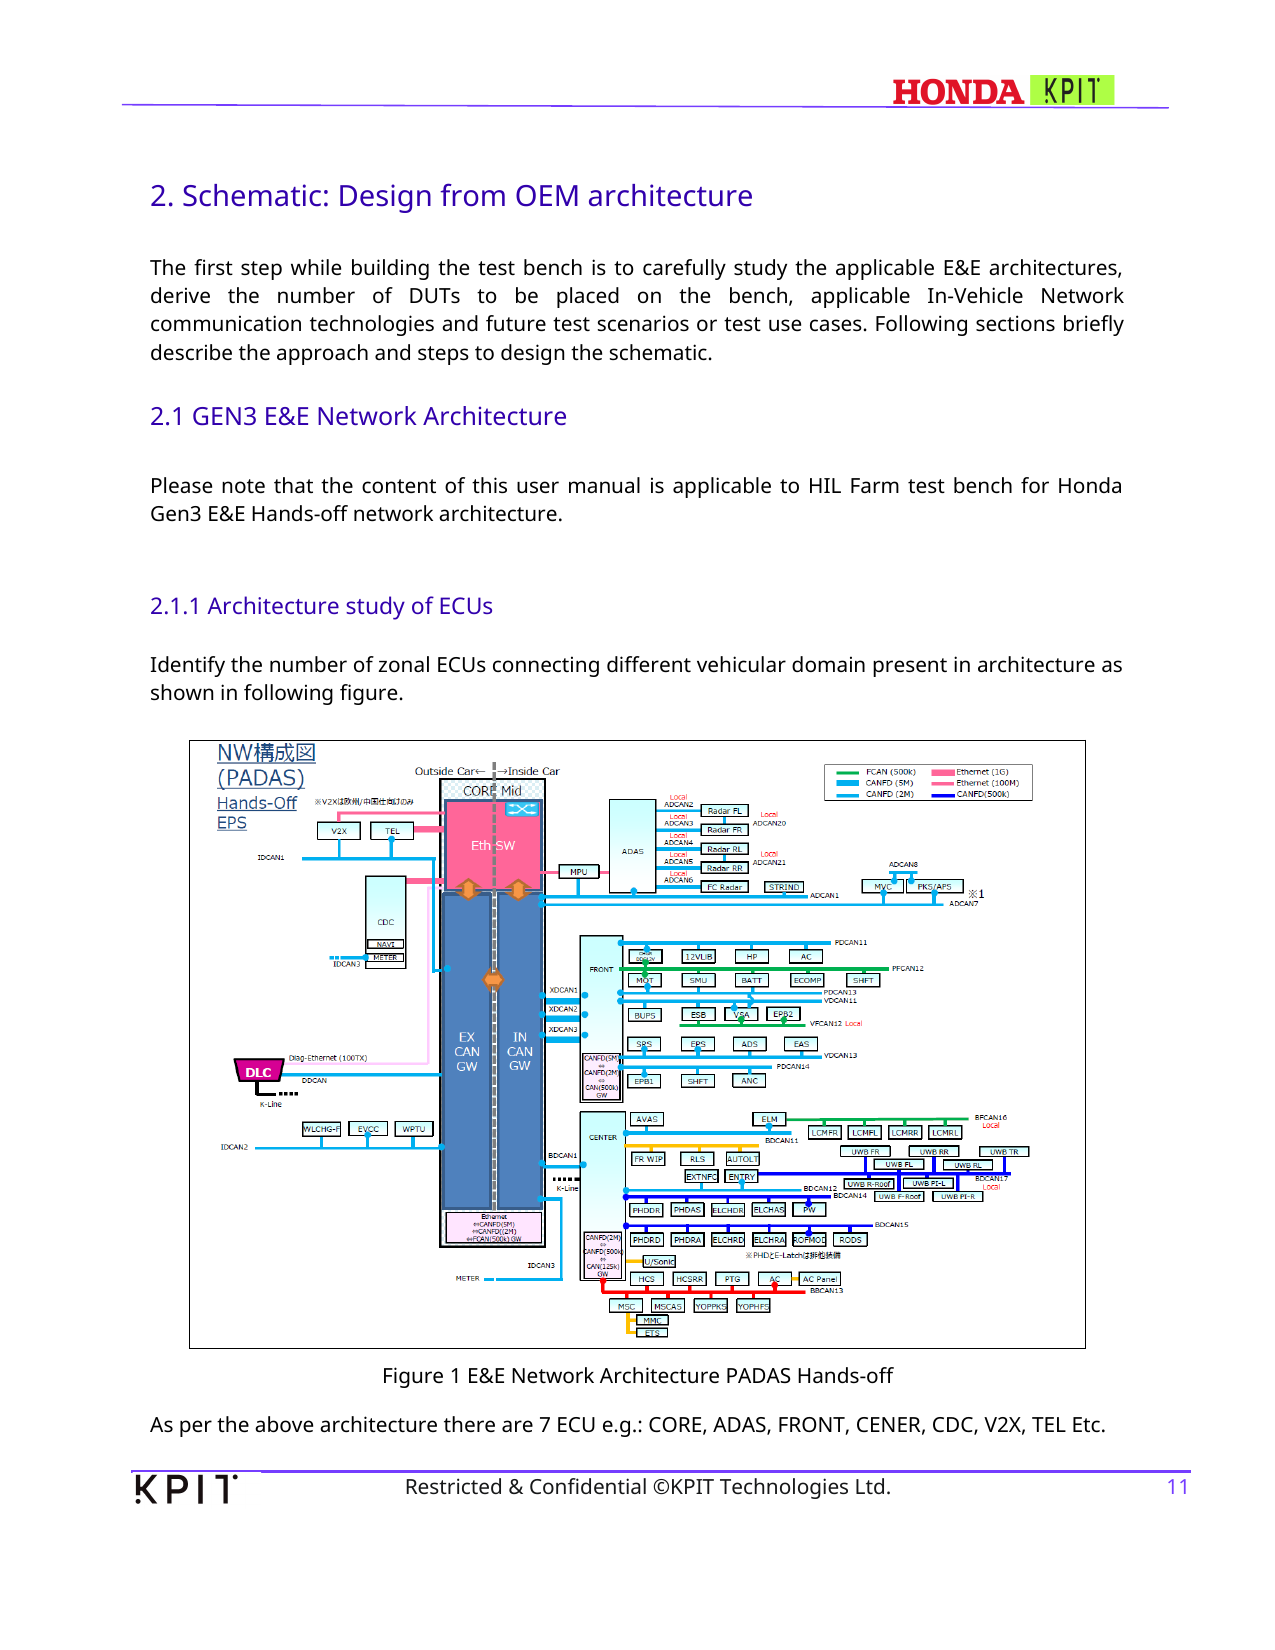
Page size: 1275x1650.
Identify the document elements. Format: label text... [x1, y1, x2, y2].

text Figure 1 E&E Network Architecture PADAS Hands-off [150, 1361, 1125, 1389]
text The first step while building the test bench is to carefully study the applicable E&E architectures, derive the number of DUTs to be placed on the bench, applicable In-Vehicle Network communication technologies and future test scenarios or test use cases. Following sections briefly describe the approach and steps to design the schematic. [150, 253, 1125, 366]
text As per the above architecture there are 7 ECU e.g.: CORE, ADAS, FRONT, CENER, CDC, V2X, TEL Etc. [150, 1410, 1125, 1439]
text Please note that the content of this user manual is applicable to HIL Farm test bench for Honda Gen3 E&E Hands-off network architecture. [150, 471, 1125, 528]
picture [132, 1472, 262, 1509]
picture [893, 75, 1115, 105]
subtitle 2.1 GEN3 E&E Network Architecture [150, 399, 1125, 433]
picture [190, 741, 1085, 1348]
text Identify the number of zonal ECUs connecting different vehicular domain present in architecture as shown in following figure. [150, 650, 1125, 707]
subtitle 2.1.1 Architecture study of ECUs [150, 589, 1125, 621]
subtitle 2. Schematic: Design from OEM architecture [150, 175, 1125, 215]
